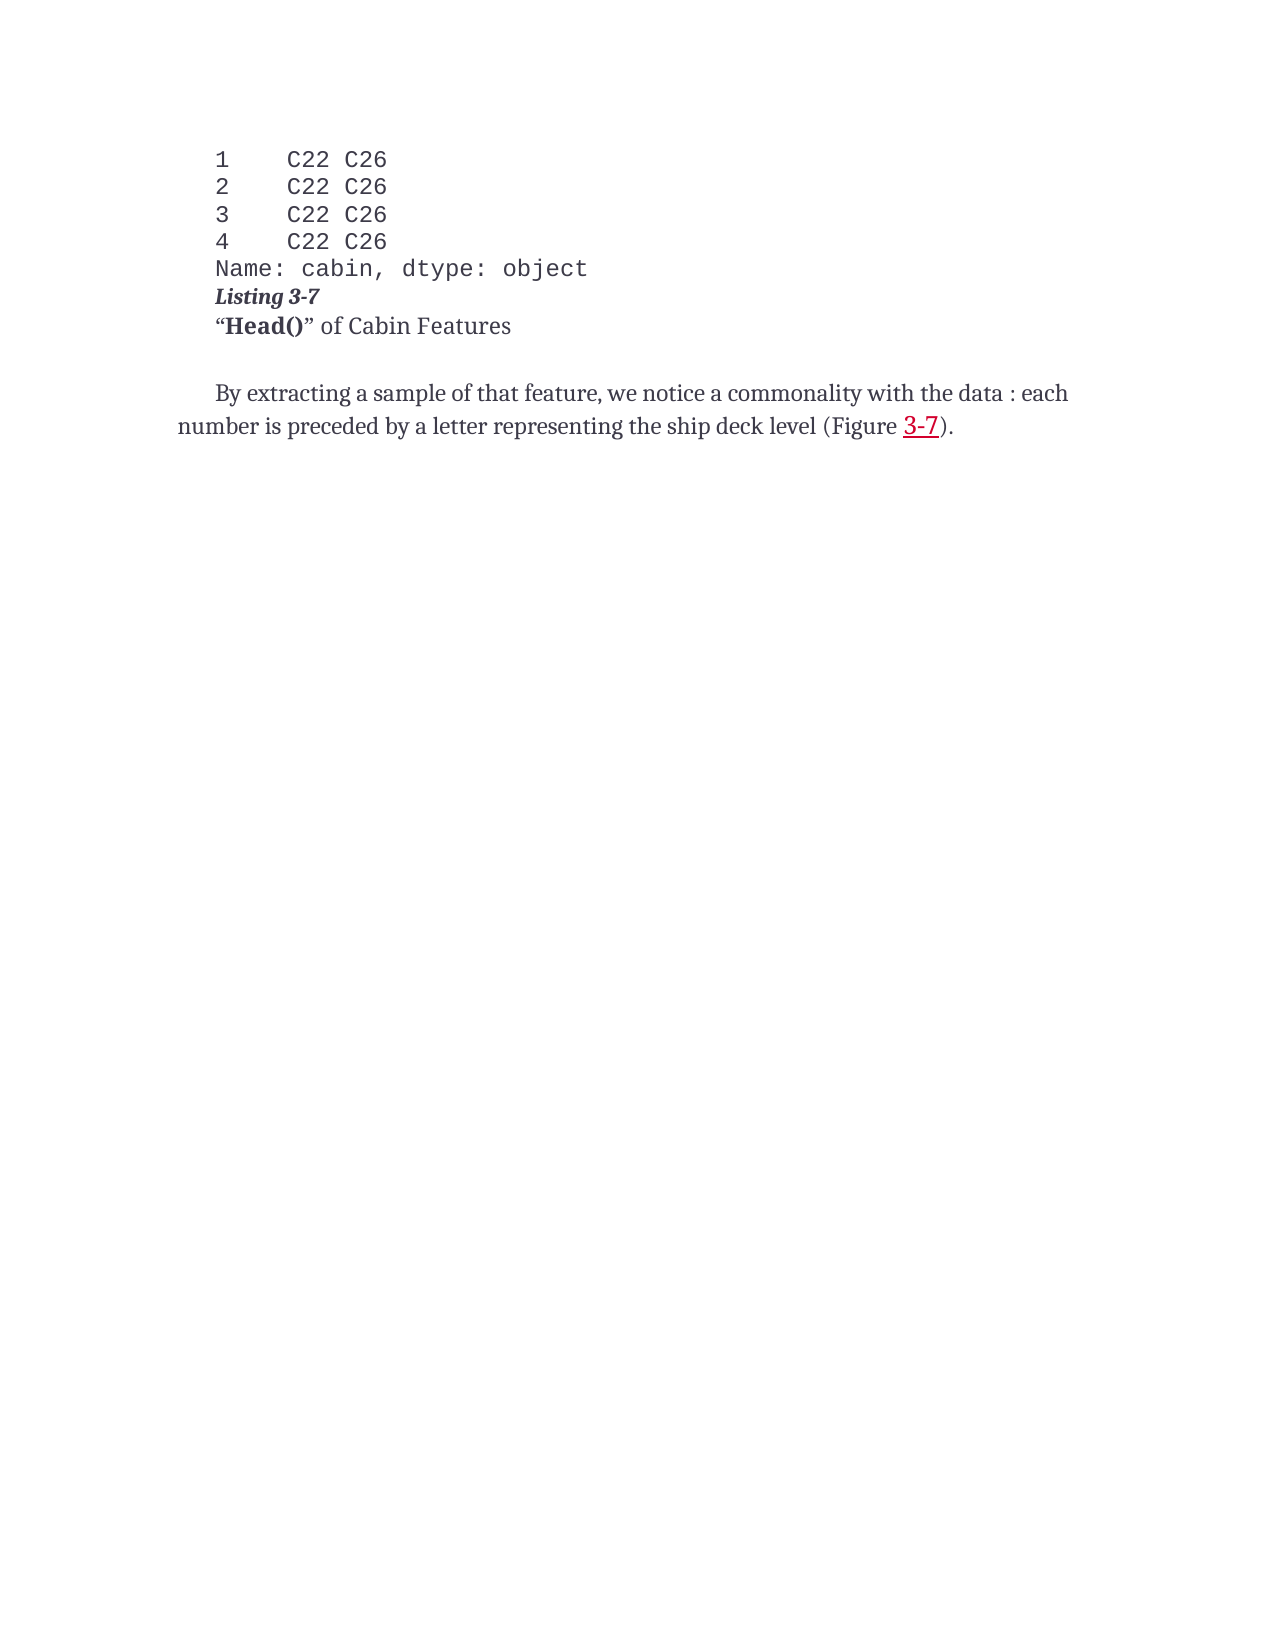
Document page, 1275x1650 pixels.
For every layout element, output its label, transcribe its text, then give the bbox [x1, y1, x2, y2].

text Listing 3-7 [177, 283, 1098, 310]
text 2 C22 C26 [177, 175, 1098, 202]
text By extracting a sample of that feature, we notice a commonality with the data : each number is preceded by a letter representing the ship deck level (Figure 3-7). [177, 379, 1098, 441]
text 4 C22 C26 [177, 229, 1098, 256]
text “Head()” of Cabin Features [177, 310, 1098, 341]
text Name: cabin, dtype: object [177, 256, 1098, 283]
text 1 C22 C26 [177, 148, 1098, 175]
text 3 C22 C26 [177, 202, 1098, 229]
